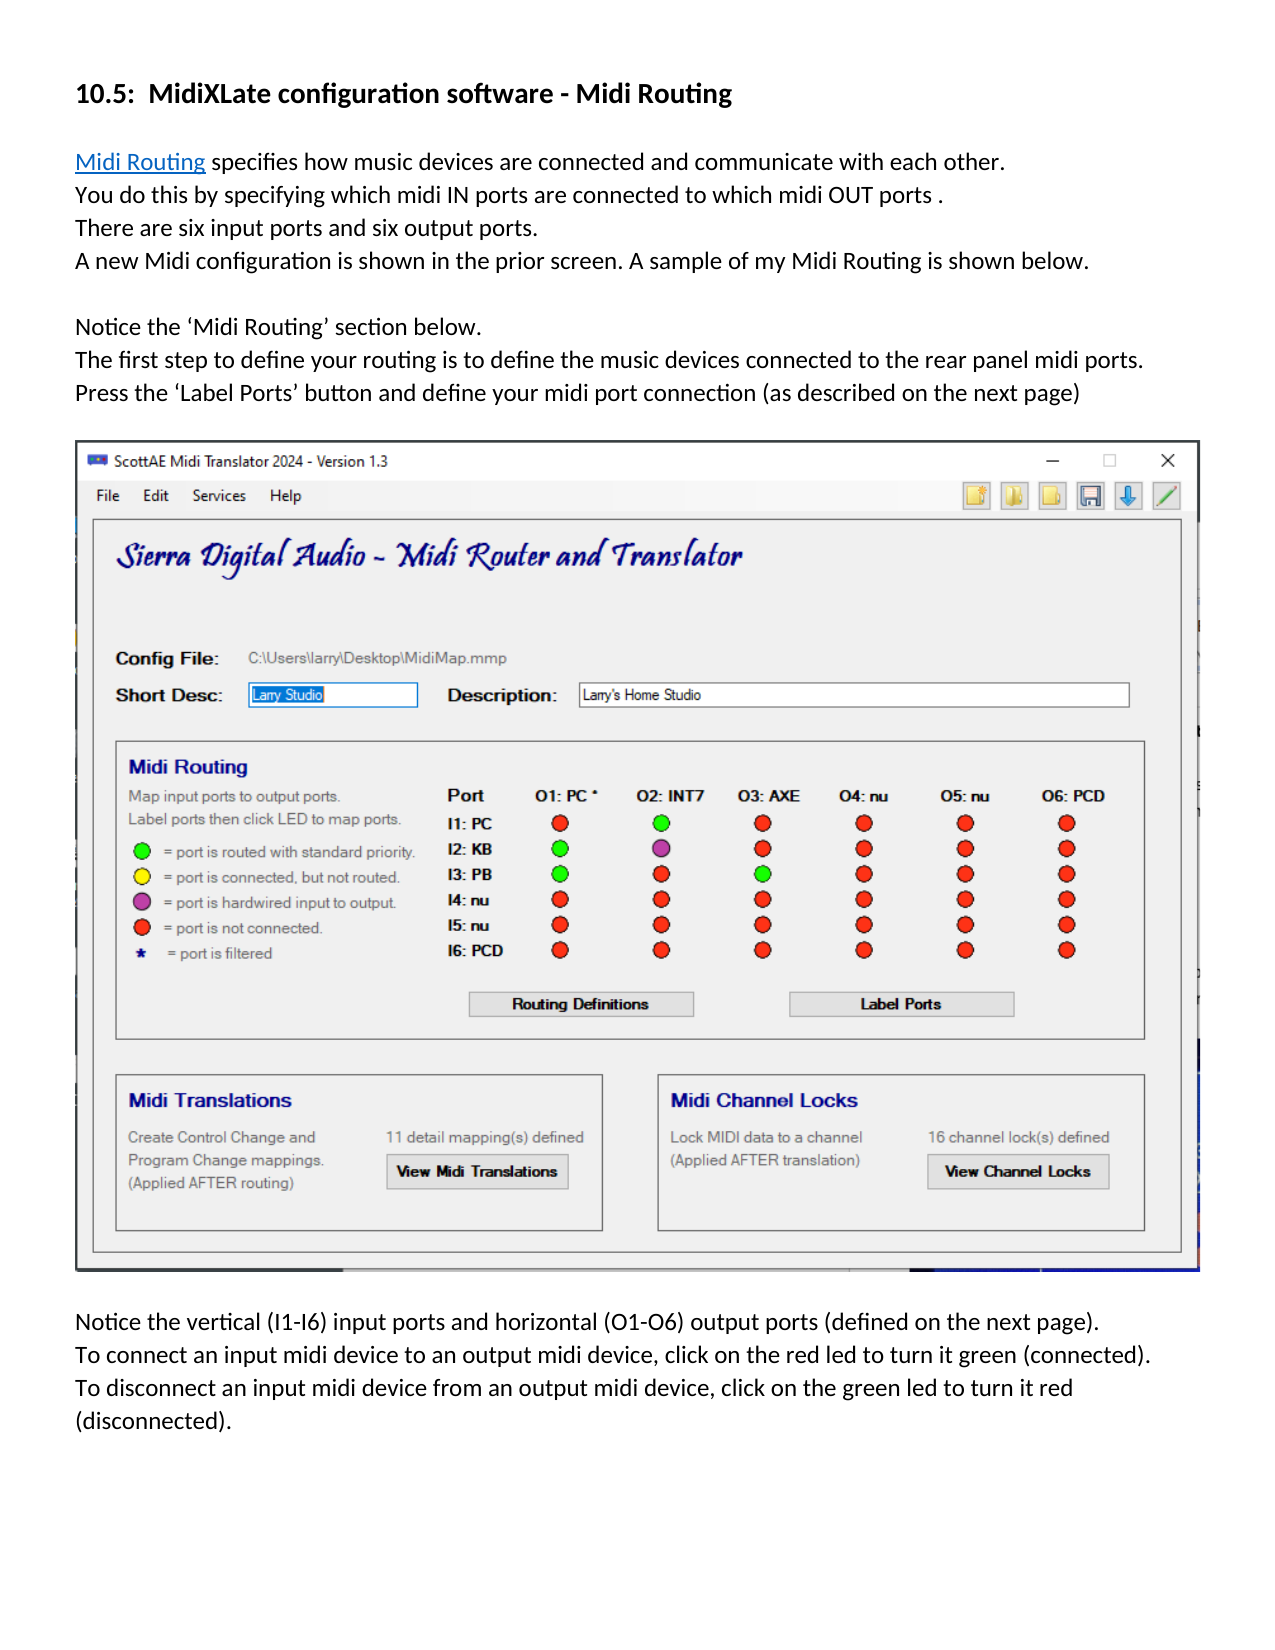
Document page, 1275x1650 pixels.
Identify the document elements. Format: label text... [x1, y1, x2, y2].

text You do this by specifying which midi IN ports are connected to which midi OUT ports . [75, 179, 1200, 210]
text Midi Routing specifies how music devices are connected and communicate with each other. [75, 146, 1200, 177]
text The first step to define your routing is to define the music devices connected to the rear panel midi ports. [75, 344, 1200, 374]
text To connect an input midi device to an output midi device, click on the red led to turn it green (connected). [75, 1339, 1200, 1370]
text A new Midi configuration is shown in the prior screen. A sample of my Midi Routing is shown below. [75, 245, 1200, 276]
picture [75, 440, 1200, 1272]
text There are six input ports and six output ports. [75, 212, 1200, 243]
text Notice the ‘Midi Routing’ section below. [75, 311, 1200, 341]
text Notice the vertical (I1-I6) input ports and horizontal (O1-O6) output ports (defined on the next page). [75, 1306, 1200, 1337]
text To disconnect an input midi device from an output midi device, click on the green led to turn it red (disconnected). [75, 1372, 1200, 1436]
text Press the ‘Label Ports’ button and define your midi port connection (as described on the next page) [75, 377, 1200, 407]
text 10.5: MidiXLate configuration software - Midi Routing [75, 75, 1200, 111]
